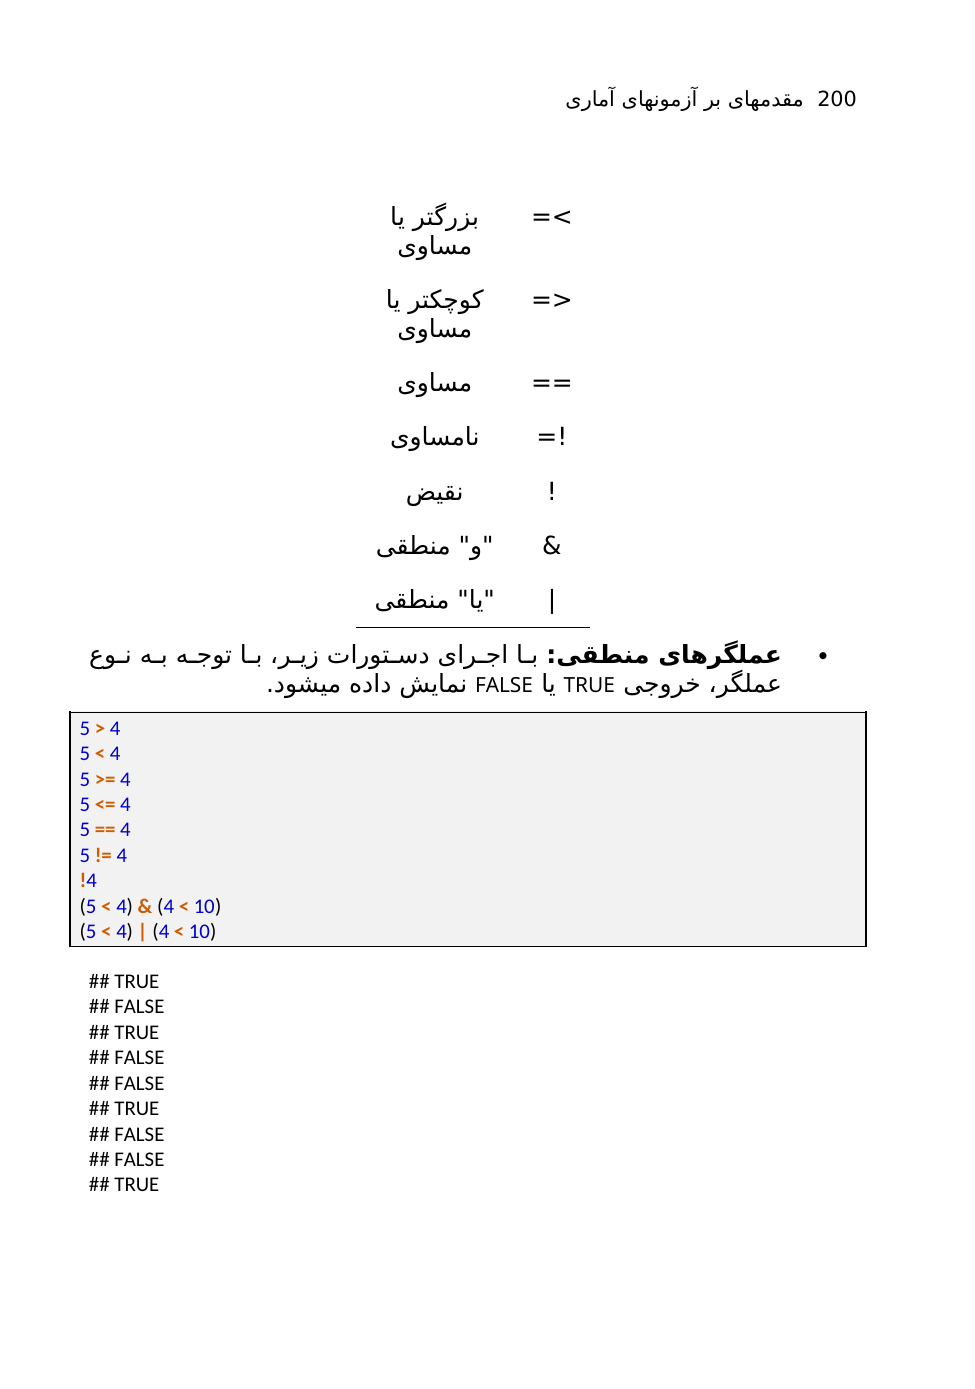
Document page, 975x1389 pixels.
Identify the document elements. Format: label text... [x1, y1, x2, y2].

list عملگرهای منطقی: با اجرای دستورات زیر، با توجه به نوع عملگر، خروجی TRUE یا FALSE نمایش داده می‏شود. [89, 640, 819, 699]
text 5 > 4 5 < 4 5 >= 4 5 <= 4 5 == 4 5 != 4 !4 (5 < 4) & (4 < 10) (5 < 4) | (4 < 10) [71, 713, 865, 946]
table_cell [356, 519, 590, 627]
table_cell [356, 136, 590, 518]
text ## TRUE ## FALSE ## TRUE ## FALSE ## FALSE ## TRUE ## FALSE ## FALSE ## TRUE [89, 968, 857, 1197]
